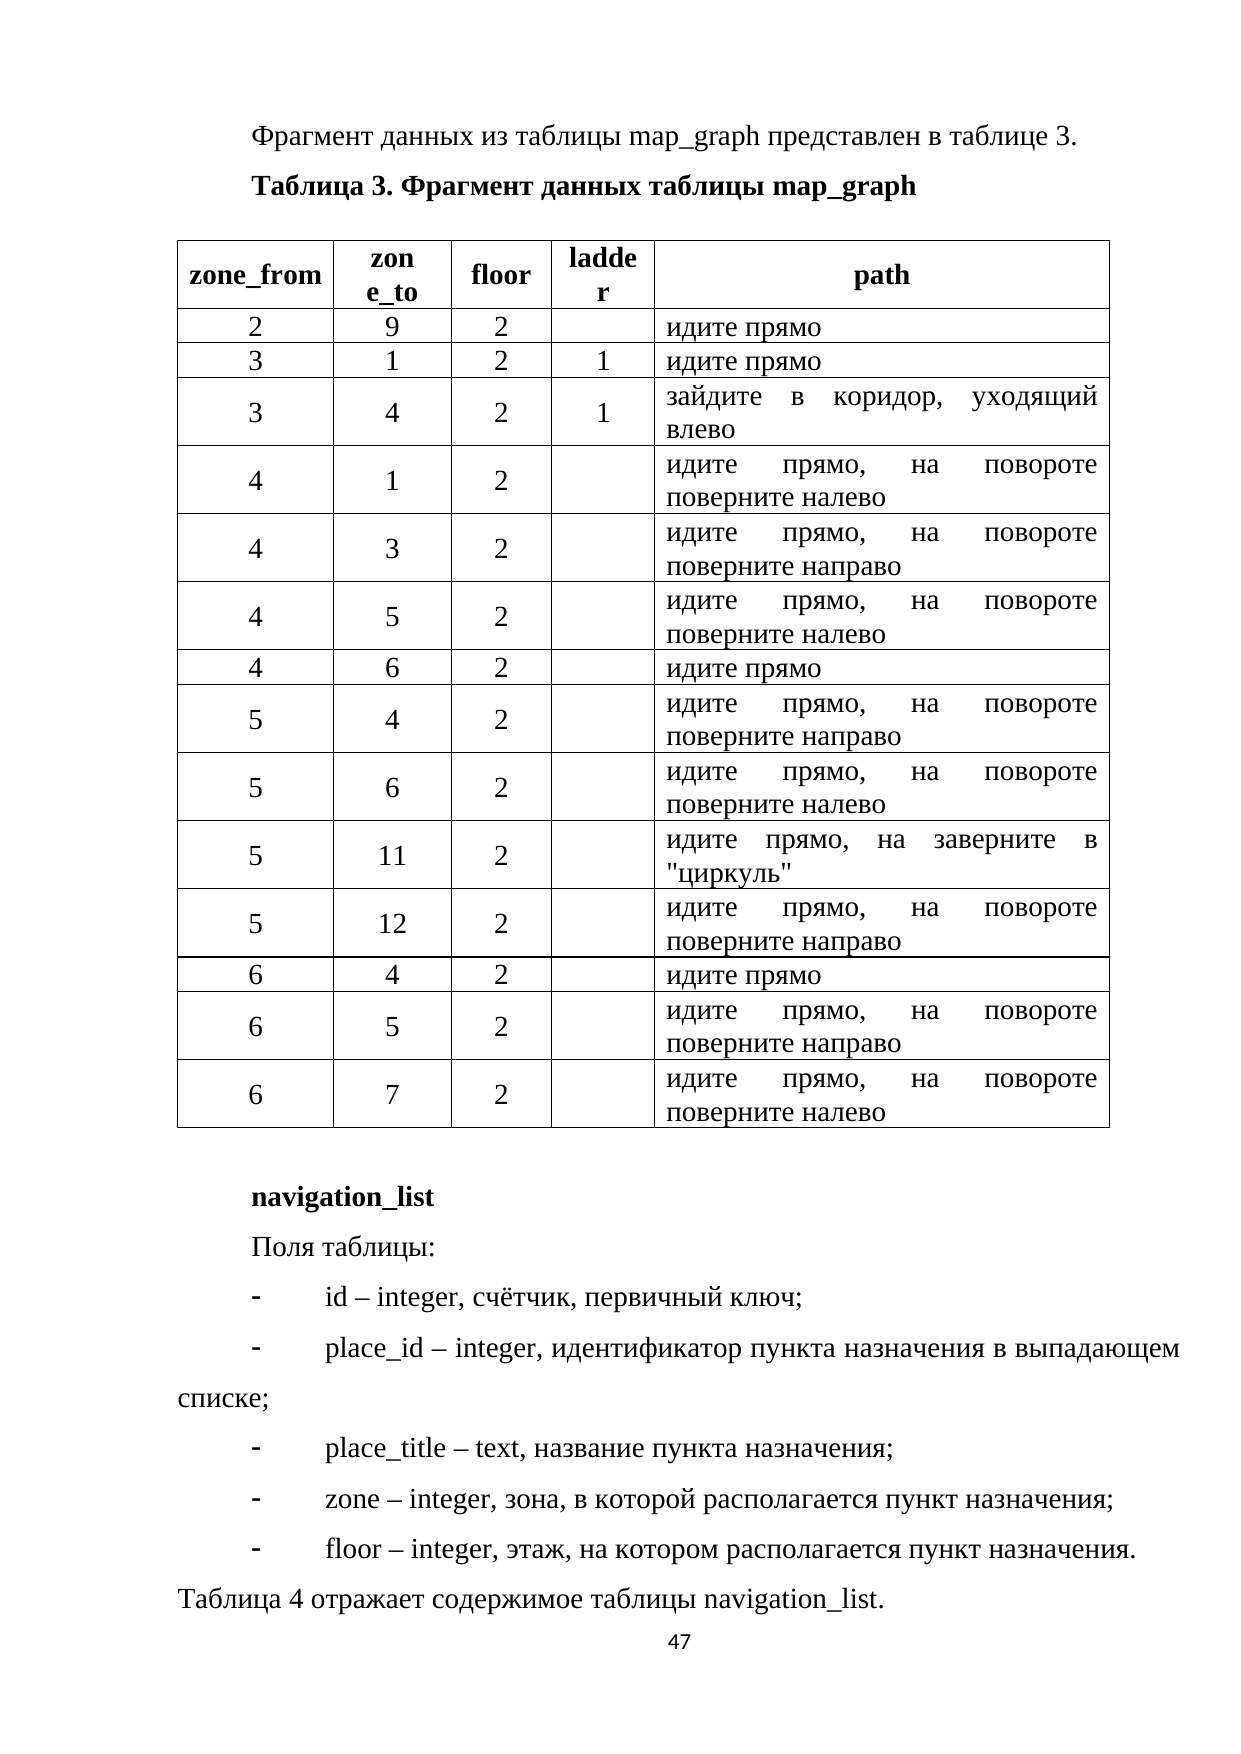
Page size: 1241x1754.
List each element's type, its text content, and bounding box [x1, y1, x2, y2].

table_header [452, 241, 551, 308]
text Фрагмент данных из таблицы map_graph представлен в таблице 3. [251, 118, 1181, 152]
list floor – integer, этаж, на котором располагается пункт назначения. [177, 1531, 1181, 1565]
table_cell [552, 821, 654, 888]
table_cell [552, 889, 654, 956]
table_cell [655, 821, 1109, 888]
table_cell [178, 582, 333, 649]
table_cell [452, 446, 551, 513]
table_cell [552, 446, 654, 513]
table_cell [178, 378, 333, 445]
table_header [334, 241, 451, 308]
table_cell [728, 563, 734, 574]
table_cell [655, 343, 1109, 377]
list place_id – integer, идентификатор пункта назначения в выпадающем списке; [177, 1330, 1181, 1414]
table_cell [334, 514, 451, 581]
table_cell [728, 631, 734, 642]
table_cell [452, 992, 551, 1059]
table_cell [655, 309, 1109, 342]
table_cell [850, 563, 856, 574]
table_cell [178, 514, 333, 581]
text Таблица 3. Фрагмент данных таблицы map_graph [177, 168, 1181, 202]
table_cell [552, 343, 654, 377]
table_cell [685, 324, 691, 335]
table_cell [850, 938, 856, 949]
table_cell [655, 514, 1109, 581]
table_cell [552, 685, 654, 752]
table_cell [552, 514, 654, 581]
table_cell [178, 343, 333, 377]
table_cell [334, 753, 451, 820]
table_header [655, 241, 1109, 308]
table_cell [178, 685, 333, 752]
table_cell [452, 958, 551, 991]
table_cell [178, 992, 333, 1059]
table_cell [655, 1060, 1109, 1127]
list place_title – text, название пункта назначения; [177, 1430, 1181, 1464]
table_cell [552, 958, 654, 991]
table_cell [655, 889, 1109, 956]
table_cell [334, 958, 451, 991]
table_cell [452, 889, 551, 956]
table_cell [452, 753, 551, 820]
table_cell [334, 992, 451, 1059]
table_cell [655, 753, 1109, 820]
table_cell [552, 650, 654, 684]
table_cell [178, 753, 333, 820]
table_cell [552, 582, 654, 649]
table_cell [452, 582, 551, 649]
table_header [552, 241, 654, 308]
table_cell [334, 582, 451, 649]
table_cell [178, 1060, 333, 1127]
list id – integer, счётчик, первичный ключ; [177, 1279, 1181, 1313]
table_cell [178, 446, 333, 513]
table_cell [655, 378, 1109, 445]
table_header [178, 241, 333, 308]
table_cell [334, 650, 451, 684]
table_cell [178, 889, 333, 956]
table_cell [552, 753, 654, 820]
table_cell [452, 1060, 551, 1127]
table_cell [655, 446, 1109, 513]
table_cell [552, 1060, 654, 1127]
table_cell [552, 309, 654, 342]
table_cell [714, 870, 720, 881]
text Поля таблицы: [177, 1229, 1181, 1262]
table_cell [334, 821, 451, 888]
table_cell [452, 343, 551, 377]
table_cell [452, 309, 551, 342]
text Таблица 4 отражает содержимое таблицы navigation_list. [177, 1582, 1181, 1615]
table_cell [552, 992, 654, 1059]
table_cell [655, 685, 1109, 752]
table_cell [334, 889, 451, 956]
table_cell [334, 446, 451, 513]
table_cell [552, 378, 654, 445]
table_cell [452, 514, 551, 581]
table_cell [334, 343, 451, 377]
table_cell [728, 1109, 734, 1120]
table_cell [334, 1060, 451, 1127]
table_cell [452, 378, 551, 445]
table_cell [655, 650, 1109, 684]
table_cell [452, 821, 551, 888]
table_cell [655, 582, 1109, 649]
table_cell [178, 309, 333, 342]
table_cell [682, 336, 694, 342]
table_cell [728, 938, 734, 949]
list zone – integer, зона, в которой располагается пункт назначения; [177, 1481, 1181, 1514]
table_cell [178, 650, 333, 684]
text navigation_list [177, 1179, 1181, 1212]
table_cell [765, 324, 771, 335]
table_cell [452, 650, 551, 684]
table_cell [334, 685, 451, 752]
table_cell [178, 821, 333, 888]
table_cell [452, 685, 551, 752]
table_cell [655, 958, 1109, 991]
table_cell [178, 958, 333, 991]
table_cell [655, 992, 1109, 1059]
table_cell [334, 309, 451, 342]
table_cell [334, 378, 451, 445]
